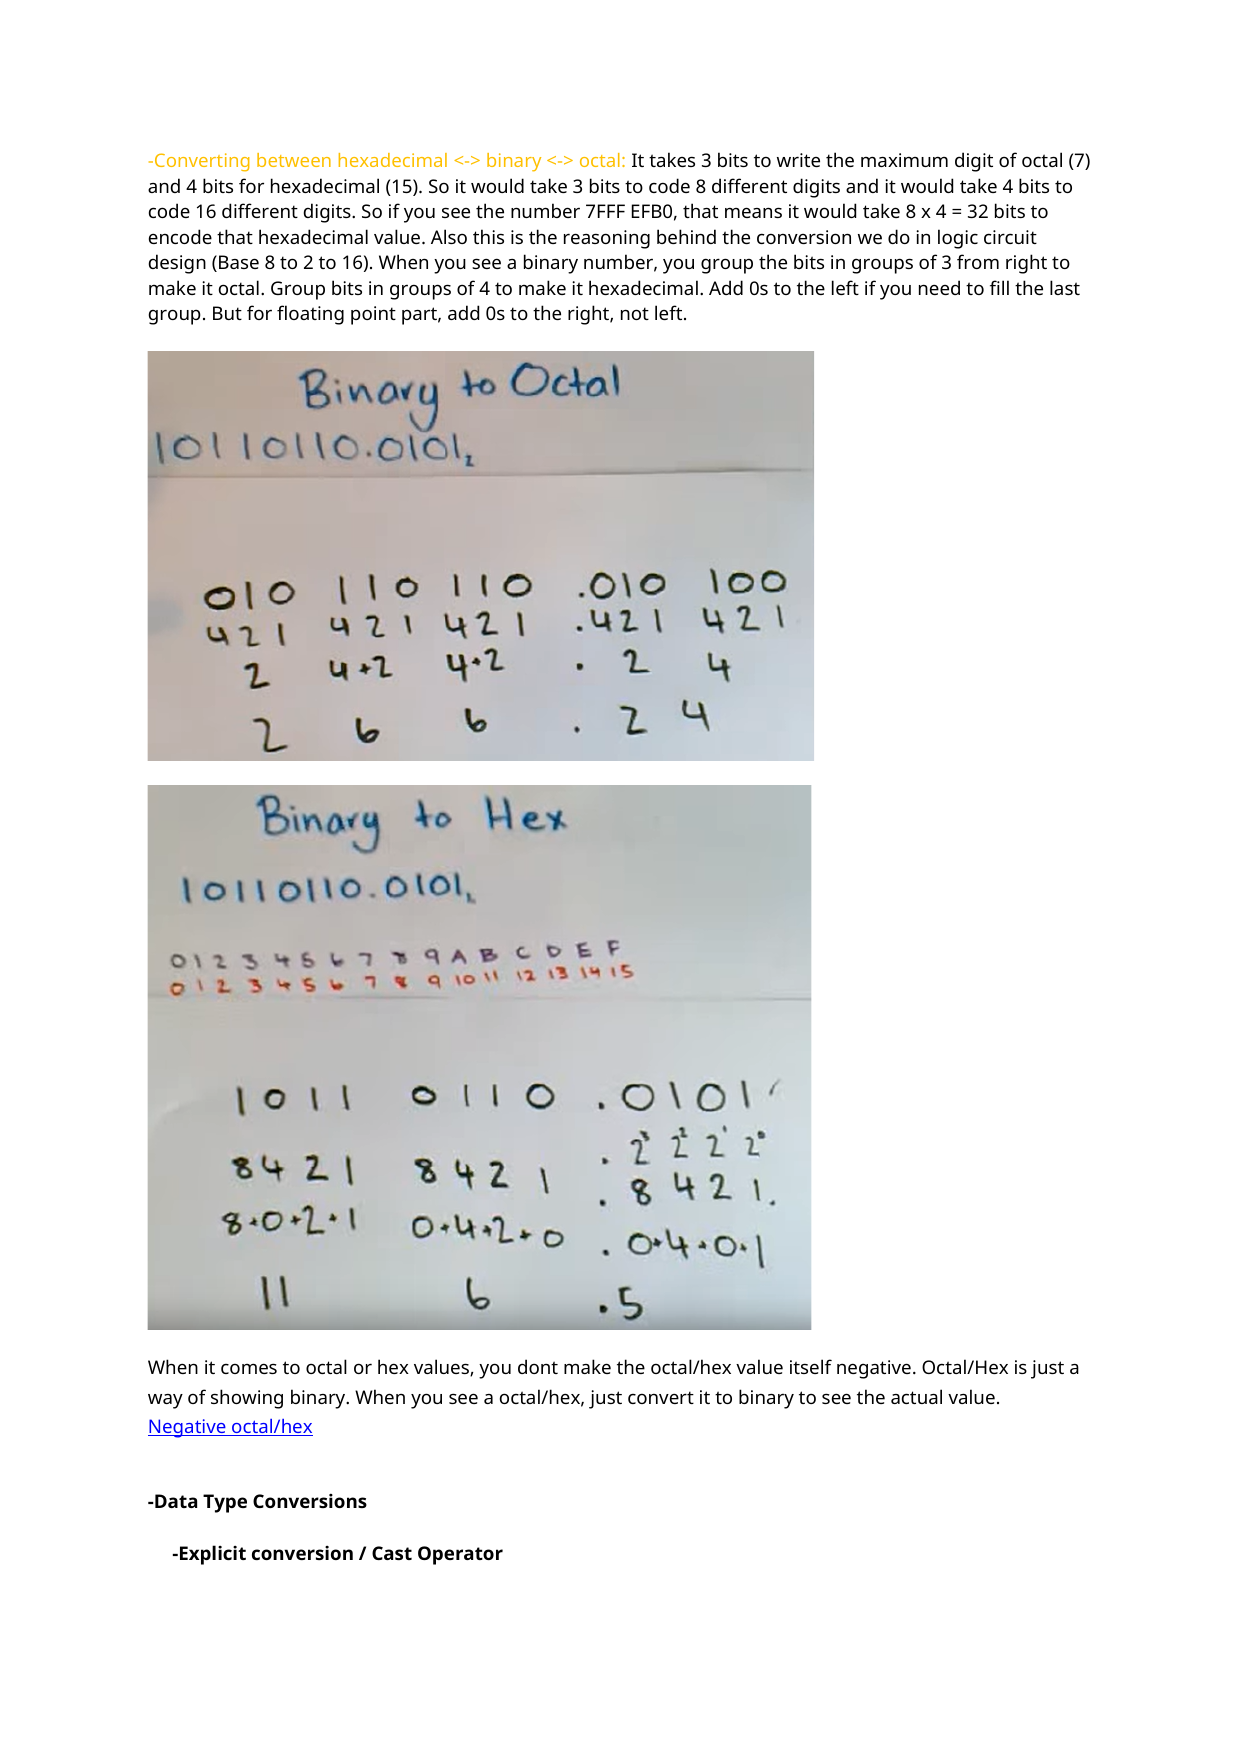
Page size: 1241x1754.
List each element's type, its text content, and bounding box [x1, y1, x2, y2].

picture [147, 785, 812, 1330]
picture [147, 351, 815, 761]
text When it comes to octal or hex values, you dont make the octal/hex value itself negative. Octal/Hex is just a way of showing binary. When you see a octal/hex, just convert it to binary to see the actual value. Negative octal/hex [148, 1355, 1093, 1439]
text -Data Type Conversions [148, 1489, 1093, 1514]
text -Explicit conversion / Cast Operator [148, 1540, 1093, 1565]
